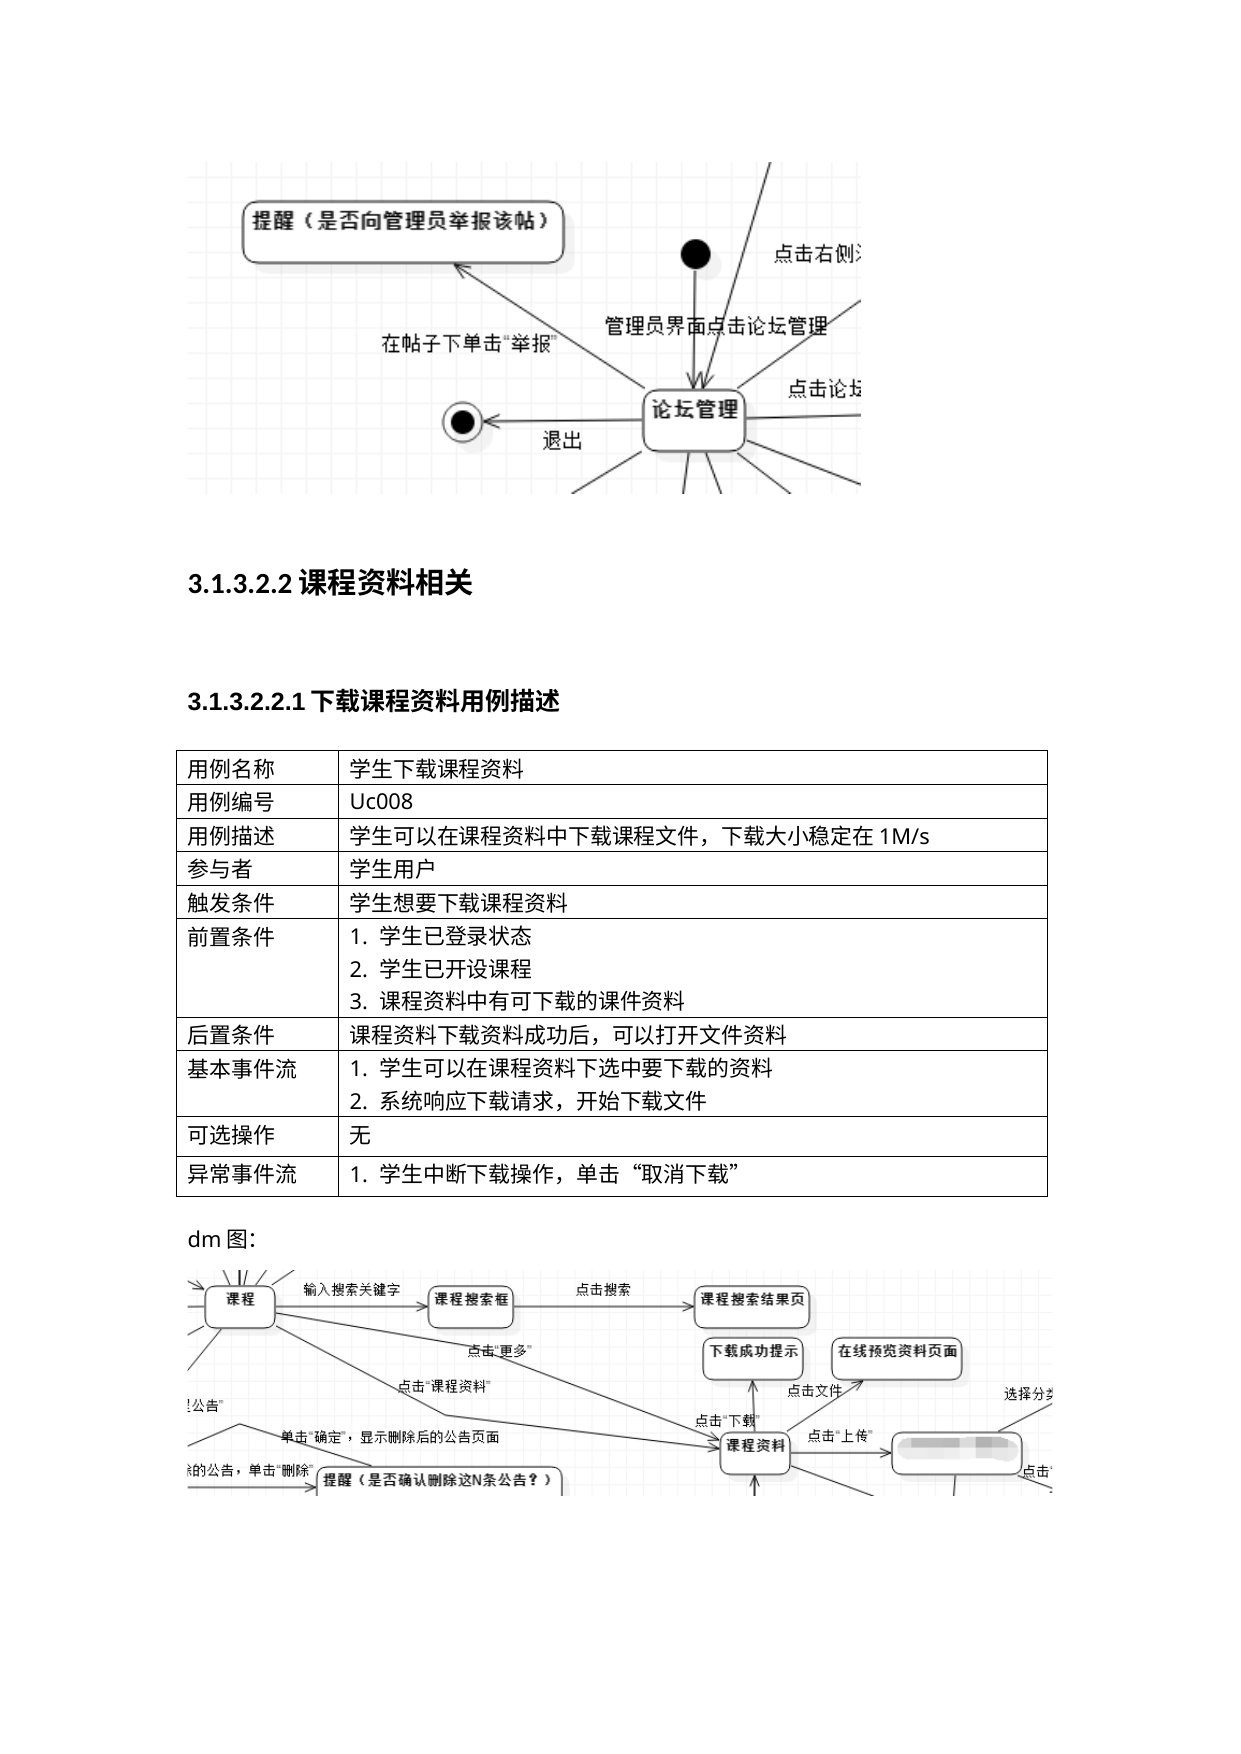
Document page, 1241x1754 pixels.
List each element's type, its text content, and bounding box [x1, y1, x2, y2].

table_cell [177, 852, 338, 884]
picture [187, 1270, 1053, 1496]
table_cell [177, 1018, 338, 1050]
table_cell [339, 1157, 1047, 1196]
picture [187, 162, 861, 494]
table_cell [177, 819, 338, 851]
subtitle 3.1.3.2.2.1下载课程资料用例描述 [187, 667, 1053, 732]
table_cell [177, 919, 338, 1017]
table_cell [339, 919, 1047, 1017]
subtitle dm图： [187, 1222, 1053, 1254]
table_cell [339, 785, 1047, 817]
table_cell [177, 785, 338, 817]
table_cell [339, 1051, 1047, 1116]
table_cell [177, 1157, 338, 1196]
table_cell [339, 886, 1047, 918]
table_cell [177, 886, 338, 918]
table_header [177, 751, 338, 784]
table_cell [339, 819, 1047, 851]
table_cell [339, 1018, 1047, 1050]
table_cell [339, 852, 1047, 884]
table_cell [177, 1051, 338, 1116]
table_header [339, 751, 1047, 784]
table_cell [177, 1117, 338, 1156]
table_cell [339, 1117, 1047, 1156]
